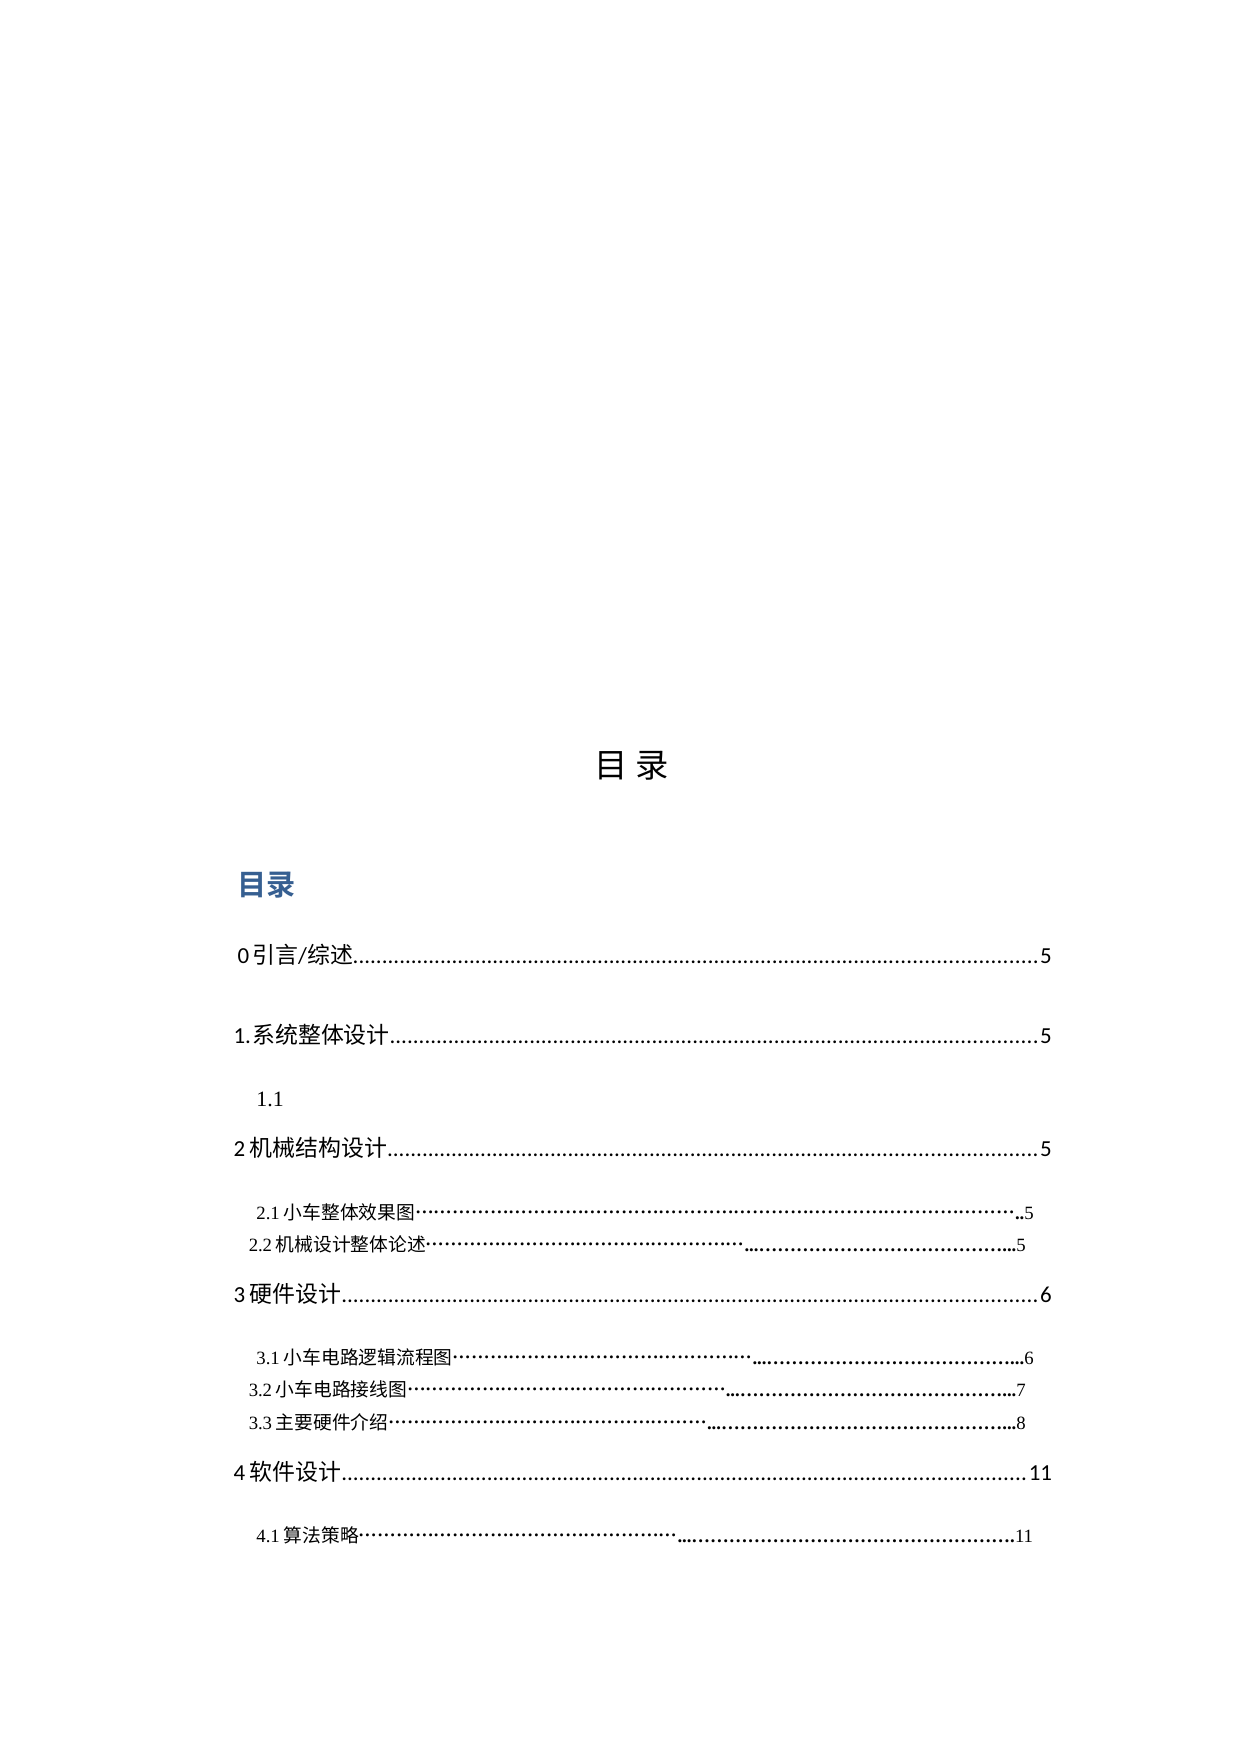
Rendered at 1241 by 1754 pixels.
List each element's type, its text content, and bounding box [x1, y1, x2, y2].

text 目 录 [187, 735, 1053, 800]
